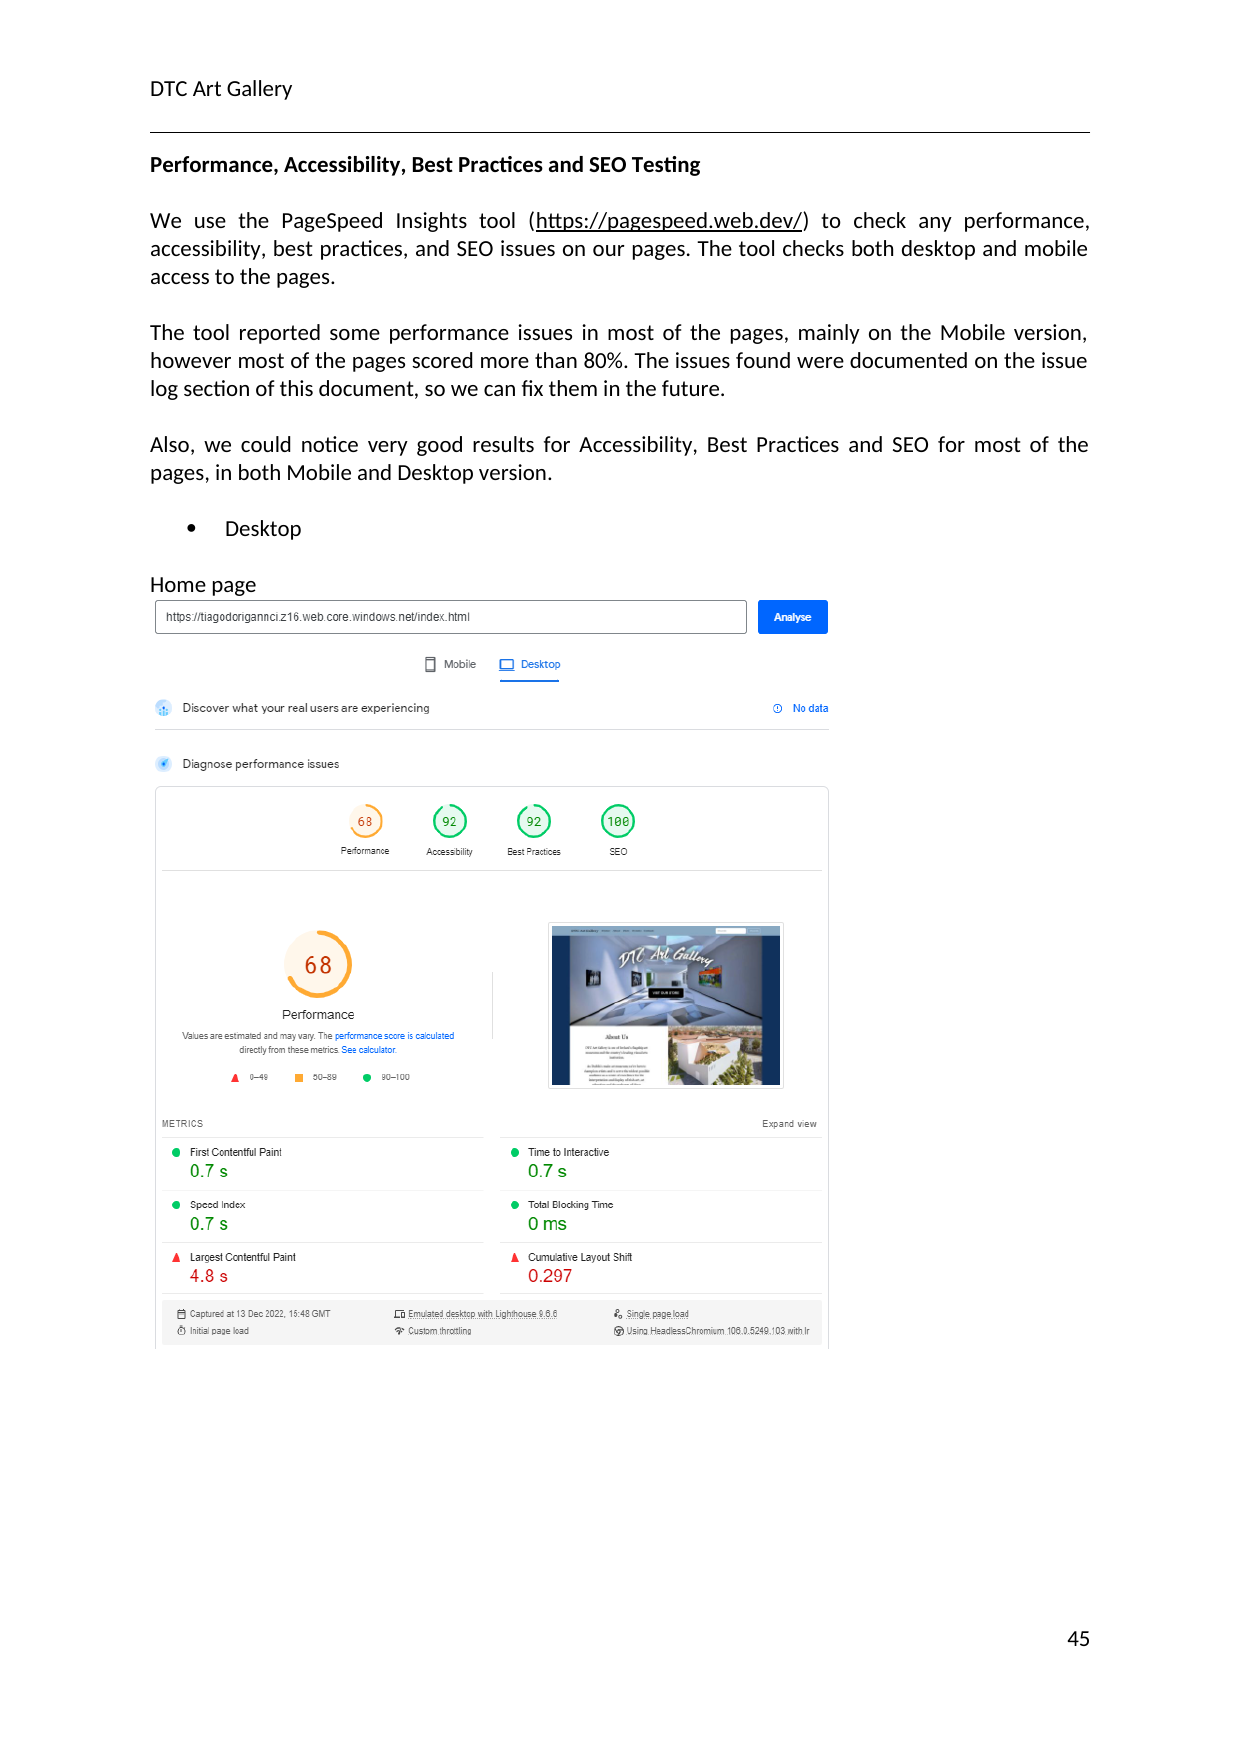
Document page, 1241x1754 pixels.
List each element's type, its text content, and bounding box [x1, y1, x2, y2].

text The tool reported some performance issues in most of the pages, mainly on the Mobile version, however most of the pages scored more than 80%. The issues found were documented on the issue log section of this document, so we can fix them in the future. [150, 318, 1090, 402]
picture [150, 598, 832, 1349]
text Performance, Accessibility, Best Practices and SEO Testing [150, 150, 1090, 178]
list Desktop [187, 514, 1090, 542]
text We use the PageSpeed Insights tool (https://pagespeed.web.dev/) to check any performance, accessibility, best practices, and SEO issues on our pages. The tool checks both desktop and mobile access to the pages. [150, 206, 1090, 290]
text Also, we could notice very good results for Accessibility, Best Practices and SEO for most of the pages, in both Mobile and Desktop version. [150, 430, 1090, 486]
text Home page [150, 570, 1090, 598]
